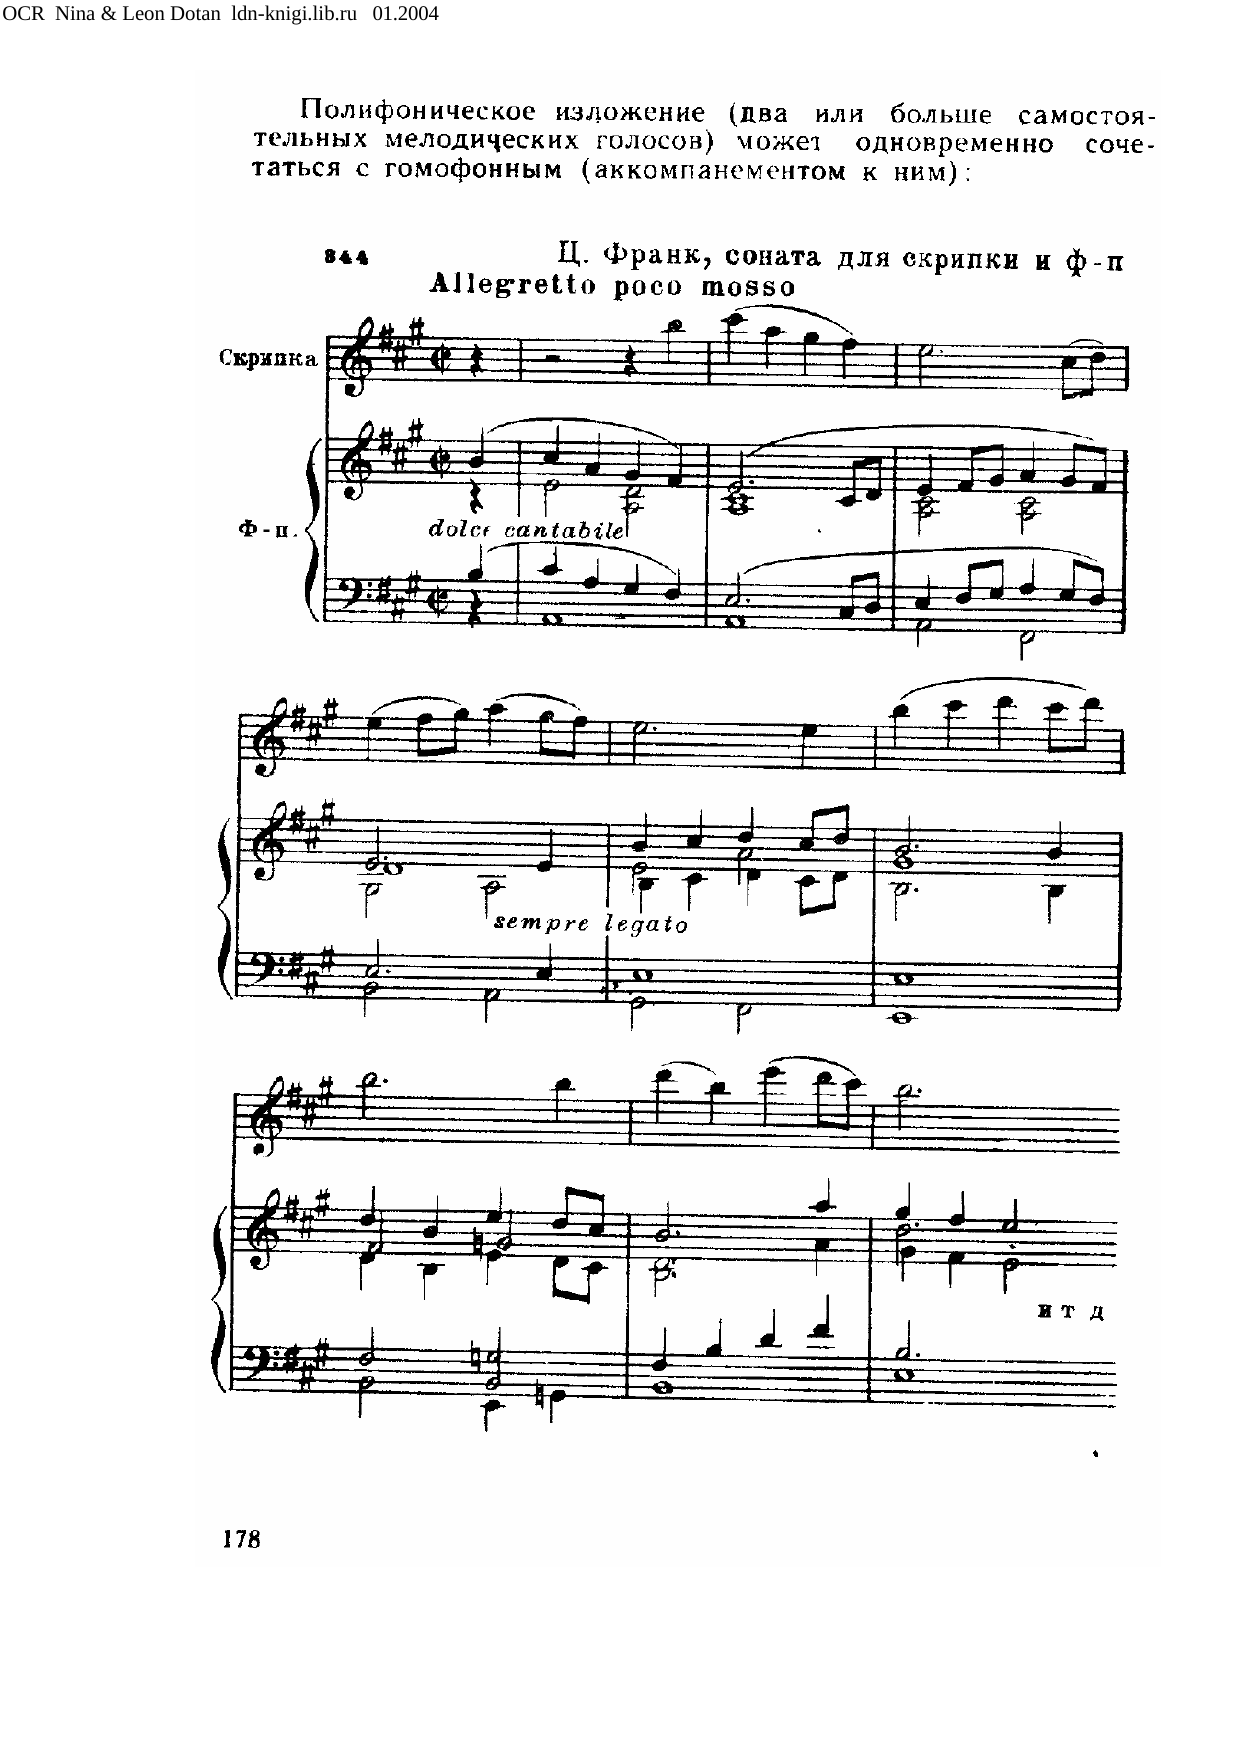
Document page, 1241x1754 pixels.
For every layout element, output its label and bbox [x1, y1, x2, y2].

picture [194, 70, 1162, 1567]
